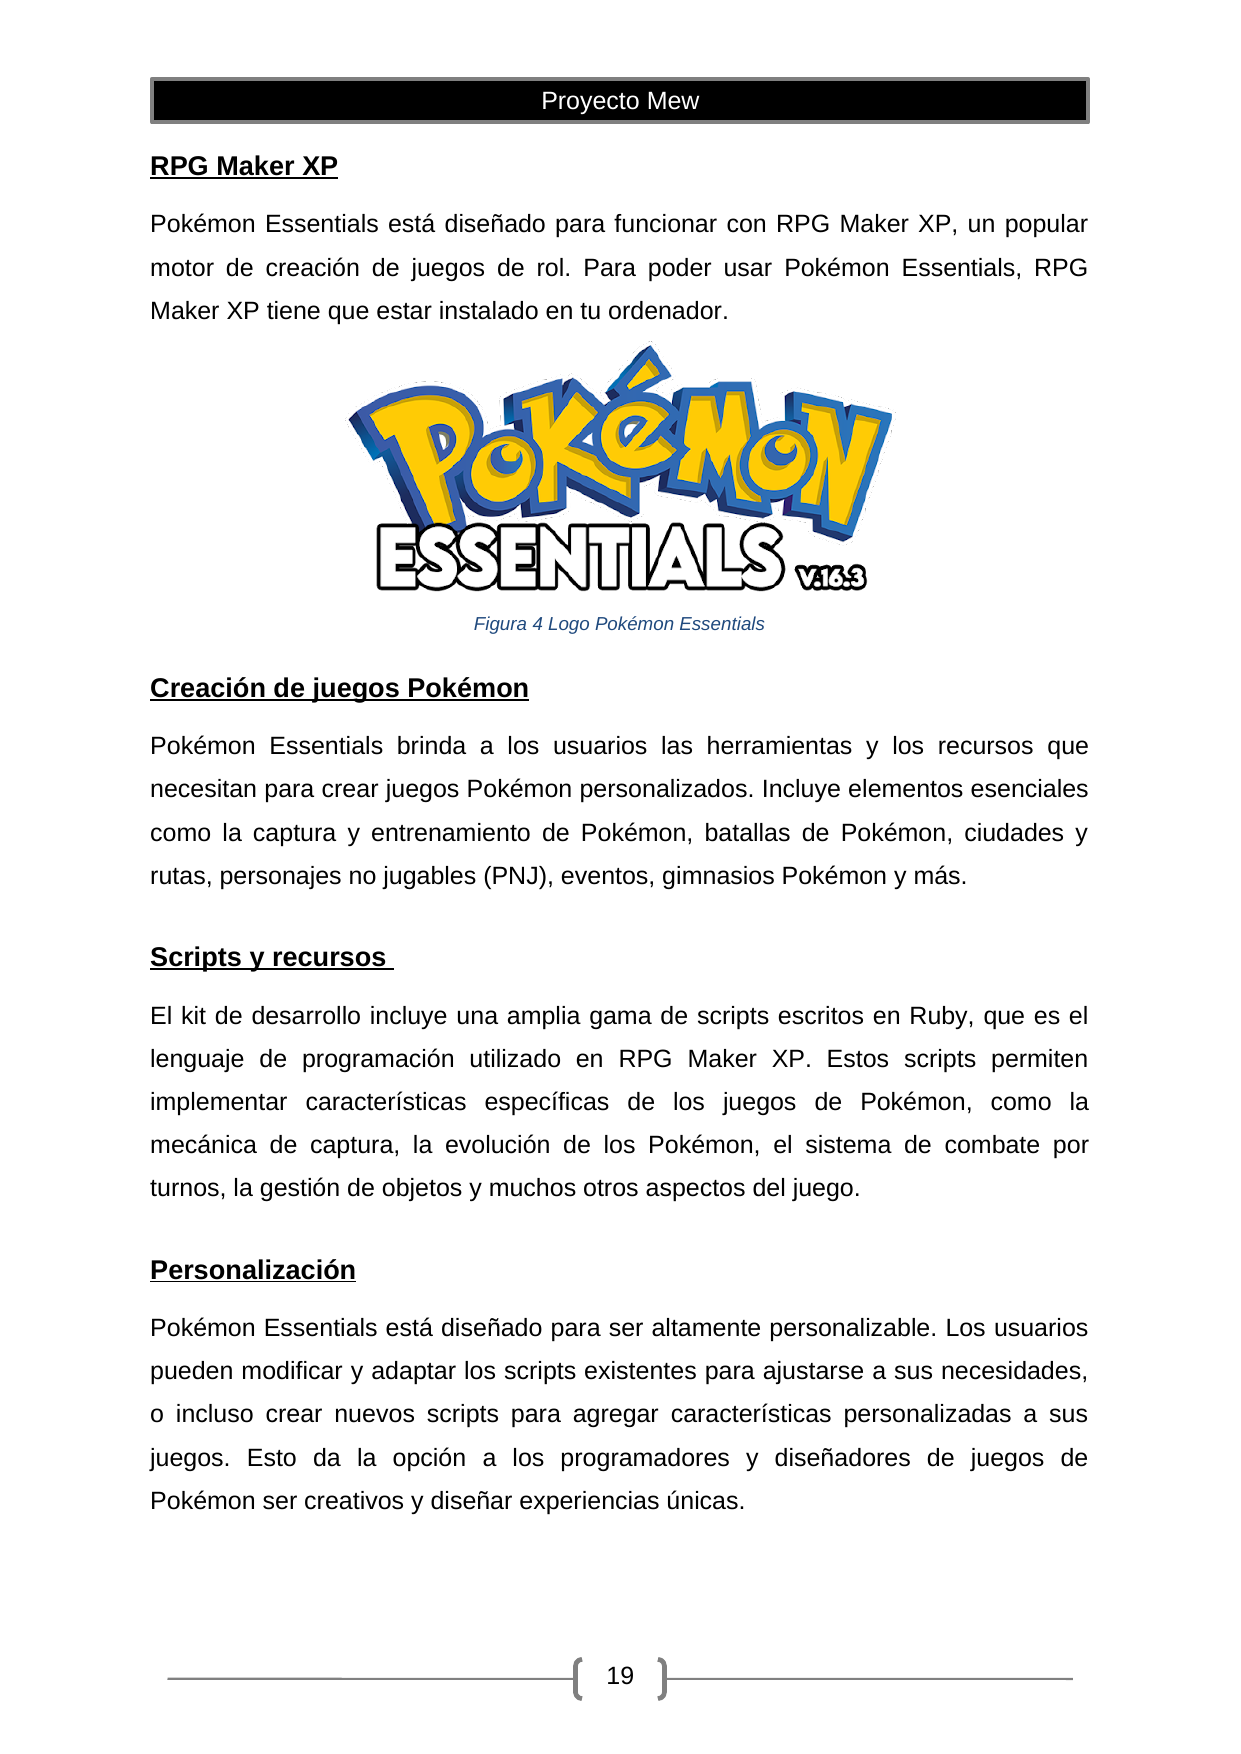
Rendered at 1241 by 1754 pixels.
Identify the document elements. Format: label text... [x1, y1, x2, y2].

subtitle Scripts y recursos [150, 941, 1090, 972]
subtitle RPG Maker XP [150, 150, 1090, 181]
text Pokémon Essentials está diseñado para funcionar con RPG Maker XP, un popular motor de creación de juegos de rol. Para poder usar Pokémon Essentials, RPG Maker XP tiene que estar instalado en tu ordenador. [150, 209, 1090, 324]
text Figura 4 Logo Pokémon Essentials [150, 613, 1090, 634]
text El kit de desarrollo incluye una amplia gama de scripts escritos en Ruby, que es el lenguaje de programación utilizado en RPG Maker XP. Estos scripts permiten implementar características específicas de los juegos de Pokémon, como la mecánica de captura, la evolución de los Pokémon, el sistema de combate por turnos, la gestión de objetos y muchos otros aspectos del juego. [150, 1001, 1090, 1202]
subtitle Personalización [150, 1254, 1090, 1285]
text Pokémon Essentials brinda a los usuarios las herramientas y los recursos que necesitan para crear juegos Pokémon personalizados. Incluye elementos esenciales como la captura y entrenamiento de Pokémon, batallas de Pokémon, ciudades y rutas, personajes no jugables (PNJ), eventos, gimnasios Pokémon y más. [150, 731, 1090, 889]
picture [323, 338, 917, 599]
subtitle Creación de juegos Pokémon [150, 672, 1090, 703]
text Pokémon Essentials está diseñado para ser altamente personalizable. Los usuarios pueden modificar y adaptar los scripts existentes para ajustarse a sus necesidades, o incluso crear nuevos scripts para agregar características personalizadas a sus juegos. Esto da la opción a los programadores y diseñadores de juegos de Pokémon ser creativos y diseñar experiencias únicas. [150, 1313, 1090, 1514]
